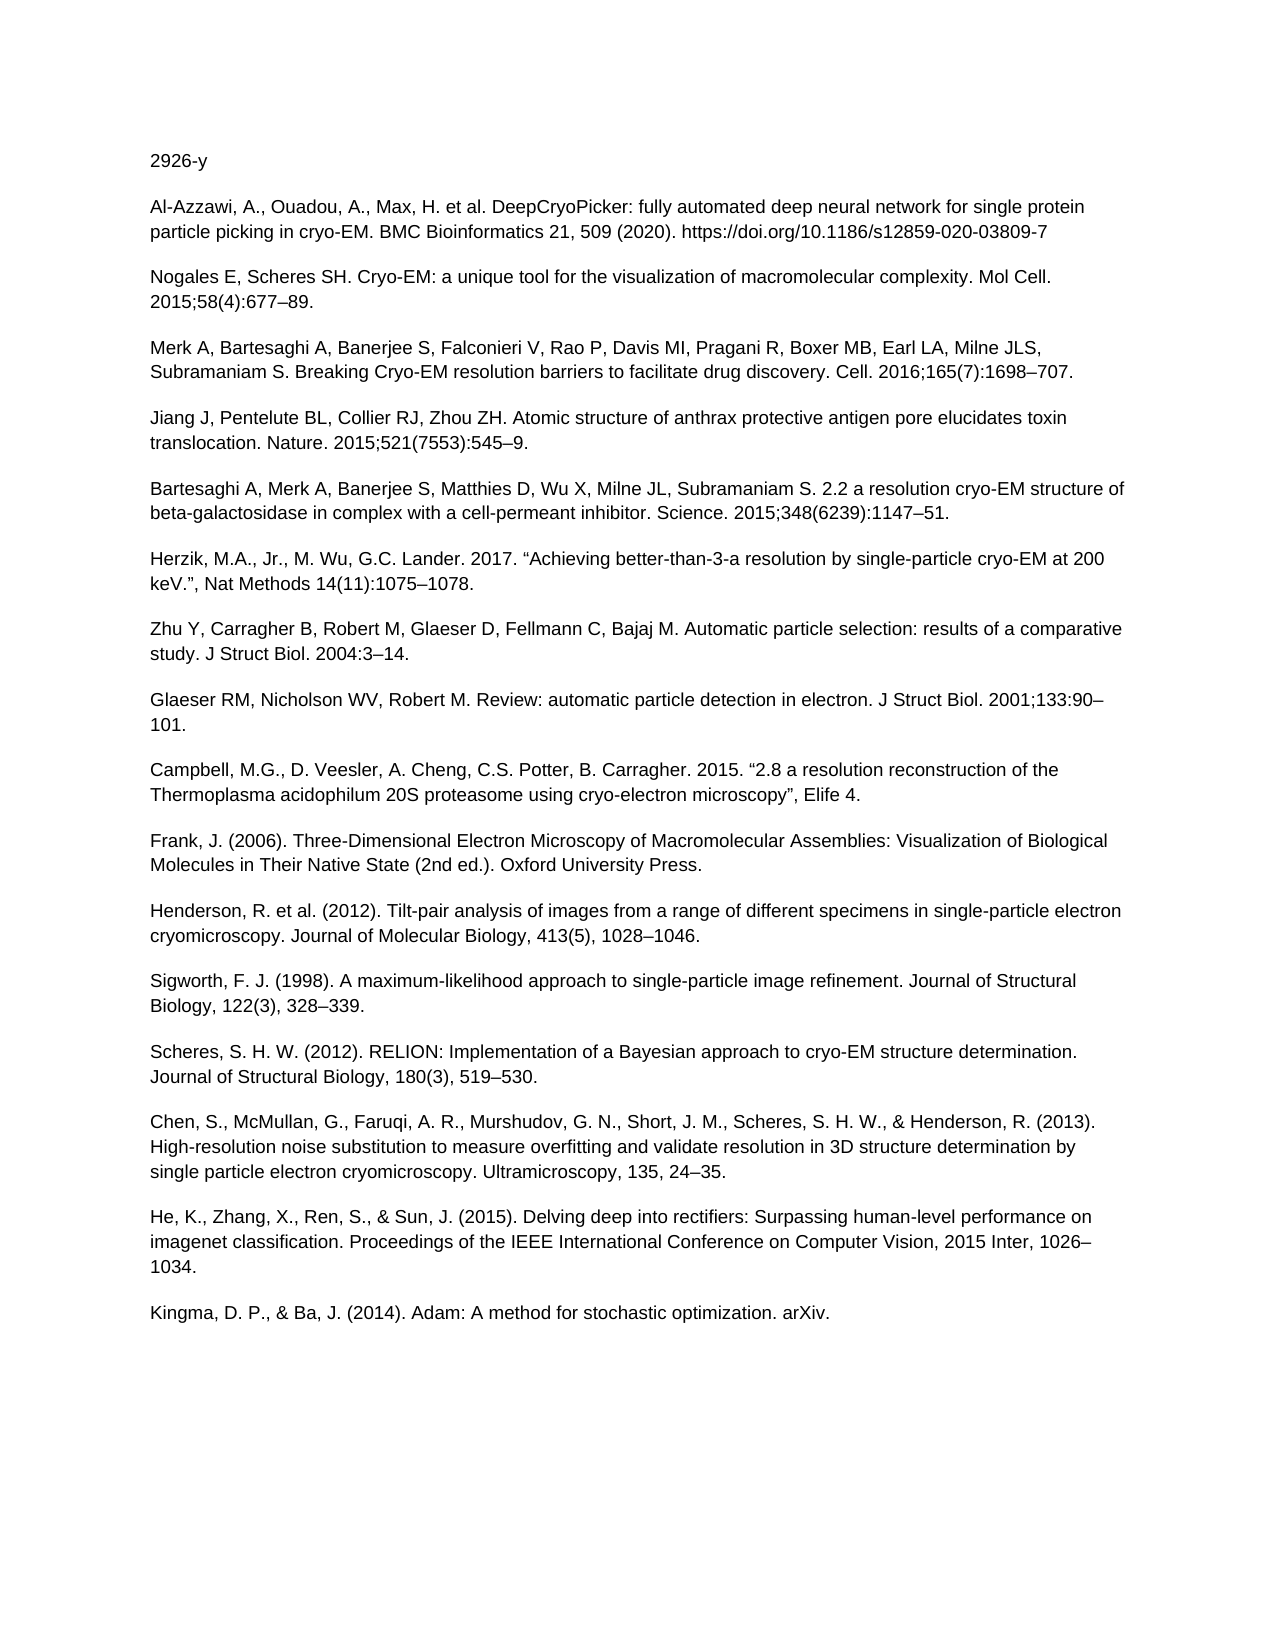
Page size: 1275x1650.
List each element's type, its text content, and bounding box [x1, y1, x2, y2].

text Henderson, R. et al. (2012). Tilt-pair analysis of images from a range of different specimens in single-particle electron cryomicroscopy. Journal of Molecular Biology, 413(5), 1028–1046. [150, 900, 1125, 946]
text Herzik, M.A., Jr., M. Wu, G.C. Lander. 2017. “Achieving better-than-3-a resolution by single-particle cryo-EM at 200 keV.”, Nat Methods 14(11):1075–1078. [150, 548, 1125, 594]
text He, K., Zhang, X., Ren, S., & Sun, J. (2015). Delving deep into rectifiers: Surpassing human-level performance on imagenet classification. Proceedings of the IEEE International Conference on Computer Vision, 2015 Inter, 1026–1034. [150, 1206, 1125, 1277]
text Campbell, M.G., D. Veesler, A. Cheng, C.S. Potter, B. Carragher. 2015. “2.8 a resolution reconstruction of the Thermoplasma acidophilum 20S proteasome using cryo-electron microscopy”, Elife 4. [150, 759, 1125, 805]
text Bartesaghi A, Merk A, Banerjee S, Matthies D, Wu X, Milne JL, Subramaniam S. 2.2 a resolution cryo-EM structure of beta-galactosidase in complex with a cell-permeant inhibitor. Science. 2015;348(6239):1147–51. [150, 477, 1125, 524]
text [150, 150, 1125, 172]
text Sigworth, F. J. (1998). A maximum-likelihood approach to single-particle image refinement. Journal of Structural Biology, 122(3), 328–339. [150, 970, 1125, 1017]
text Al-Azzawi, A., Ouadou, A., Max, H. et al. DeepCryoPicker: fully automated deep neural network for single protein particle picking in cryo-EM. BMC Bioinformatics 21, 509 (2020). https://doi.org/10.1186/s12859-020-03809-7 [150, 196, 1125, 242]
text Jiang J, Pentelute BL, Collier RJ, Zhou ZH. Atomic structure of anthrax protective antigen pore elucidates toxin translocation. Nature. 2015;521(7553):545–9. [150, 407, 1125, 453]
text Chen, S., McMullan, G., Faruqi, A. R., Murshudov, G. N., Short, J. M., Scheres, S. H. W., & Henderson, R. (2013). High-resolution noise substitution to measure overfitting and validate resolution in 3D structure determination by single particle electron cryomicroscopy. Ultramicroscopy, 135, 24–35. [150, 1111, 1125, 1182]
text Merk A, Bartesaghi A, Banerjee S, Falconieri V, Rao P, Davis MI, Pragani R, Boxer MB, Earl LA, Milne JLS, Subramaniam S. Breaking Cryo-EM resolution barriers to facilitate drug discovery. Cell. 2016;165(7):1698–707. [150, 336, 1125, 383]
text Scheres, S. H. W. (2012). RELION: Implementation of a Bayesian approach to cryo-EM structure determination. Journal of Structural Biology, 180(3), 519–530. [150, 1041, 1125, 1087]
text Zhu Y, Carragher B, Robert M, Glaeser D, Fellmann C, Bajaj M. Automatic particle selection: results of a comparative study. J Struct Biol. 2004:3–14. [150, 618, 1125, 664]
text Kingma, D. P., & Ba, J. (2014). Adam: A method for stochastic optimization. arXiv. [150, 1301, 1125, 1323]
text Nogales E, Scheres SH. Cryo-EM: a unique tool for the visualization of macromolecular complexity. Mol Cell. 2015;58(4):677–89. [150, 266, 1125, 312]
text Frank, J. (2006). Three-Dimensional Electron Microscopy of Macromolecular Assemblies: Visualization of Biological Molecules in Their Native State (2nd ed.). Oxford University Press. [150, 829, 1125, 876]
text Glaeser RM, Nicholson WV, Robert M. Review: automatic particle detection in electron. J Struct Biol. 2001;133:90–101. [150, 688, 1125, 735]
